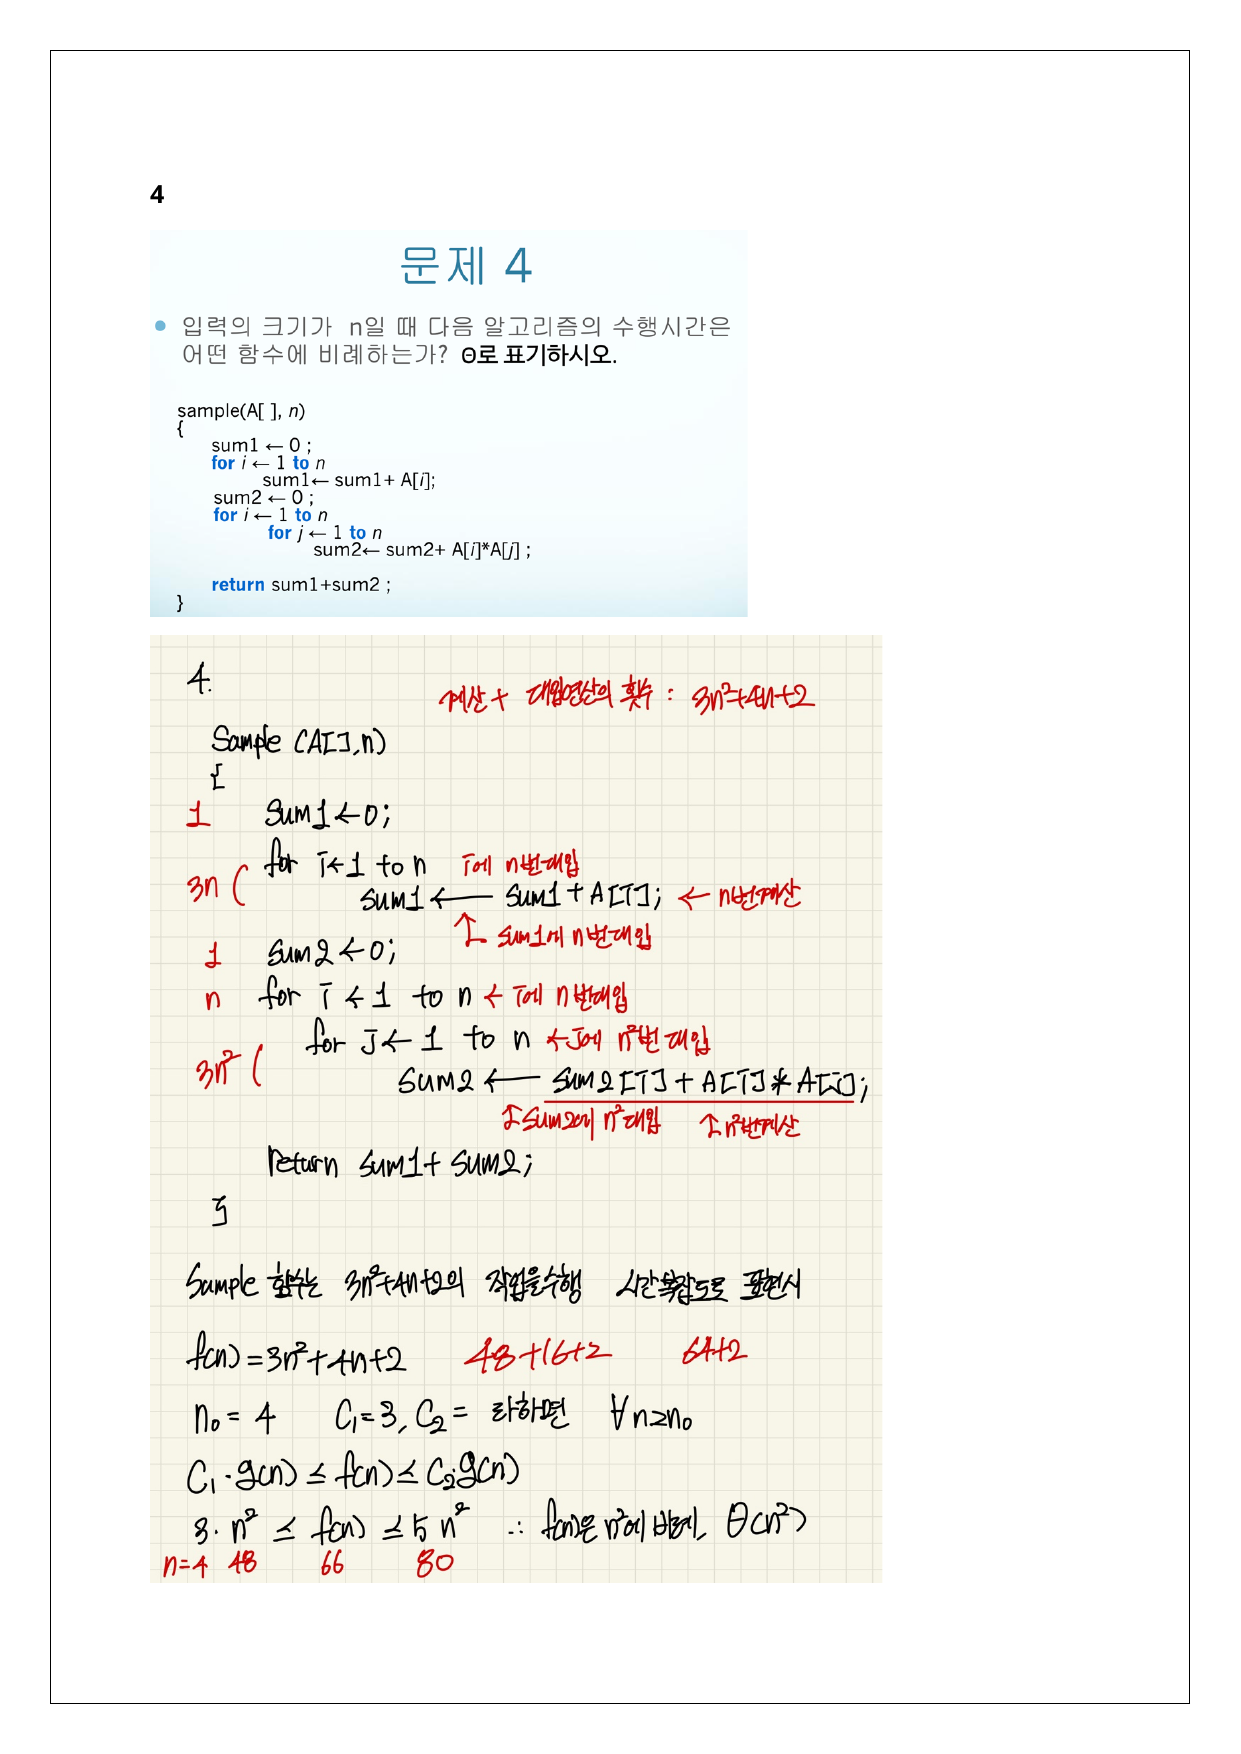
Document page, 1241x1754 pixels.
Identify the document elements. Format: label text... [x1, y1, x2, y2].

picture [150, 230, 748, 617]
picture [150, 635, 883, 1583]
text 4 [150, 177, 1090, 211]
